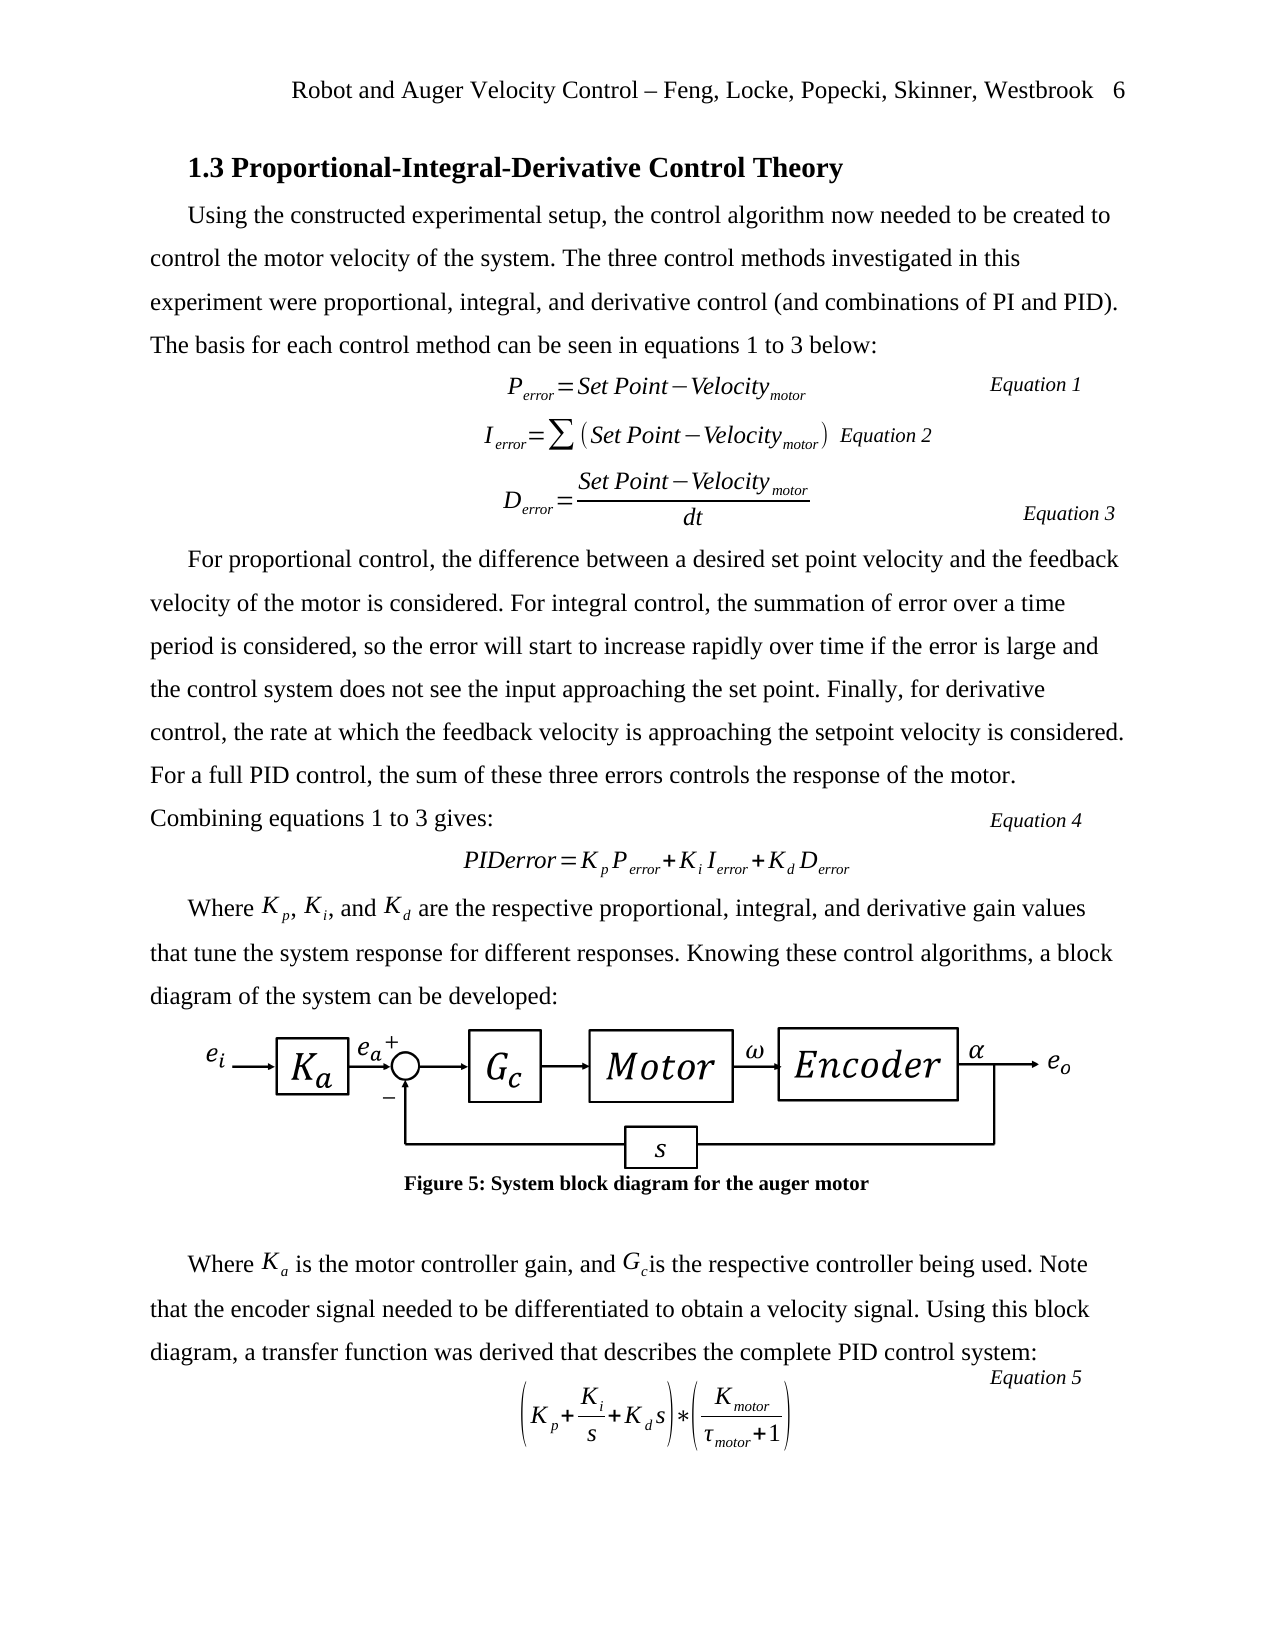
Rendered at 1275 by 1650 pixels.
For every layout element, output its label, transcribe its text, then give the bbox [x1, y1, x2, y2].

text Using the constructed experimental setup, the control algorithm now needed to be created to control the motor velocity of the system. The three control methods investigated in this experiment were proportional, integral, and derivative control (and combinations of PI and PID). The basis for each control method can be seen in equations 1 to 3 below: [150, 200, 1125, 358]
subtitle 1.3 Proportional-Integral-Derivative Control Theory [150, 150, 1125, 183]
text For proportional control, the difference between a desired set point velocity and the feedback velocity of the motor is considered. For integral control, the summation of error over a time period is considered, so the error will start to increase rapidly over time if the error is large and the control system does not see the input approaching the set point. Finally, for derivative control, the rate at which the feedback velocity is approaching the setpoint velocity is considered. For a full PID control, the sum of these three errors controls the response of the motor. Combining equations 1 to 3 gives: [150, 544, 1125, 832]
picture [185, 1025, 1091, 1169]
text Where , , and are the respective proportional, integral, and derivative gain values that tune the system response for different responses. Knowing these control algorithms, a block diagram of the system can be developed: [150, 892, 1125, 1010]
